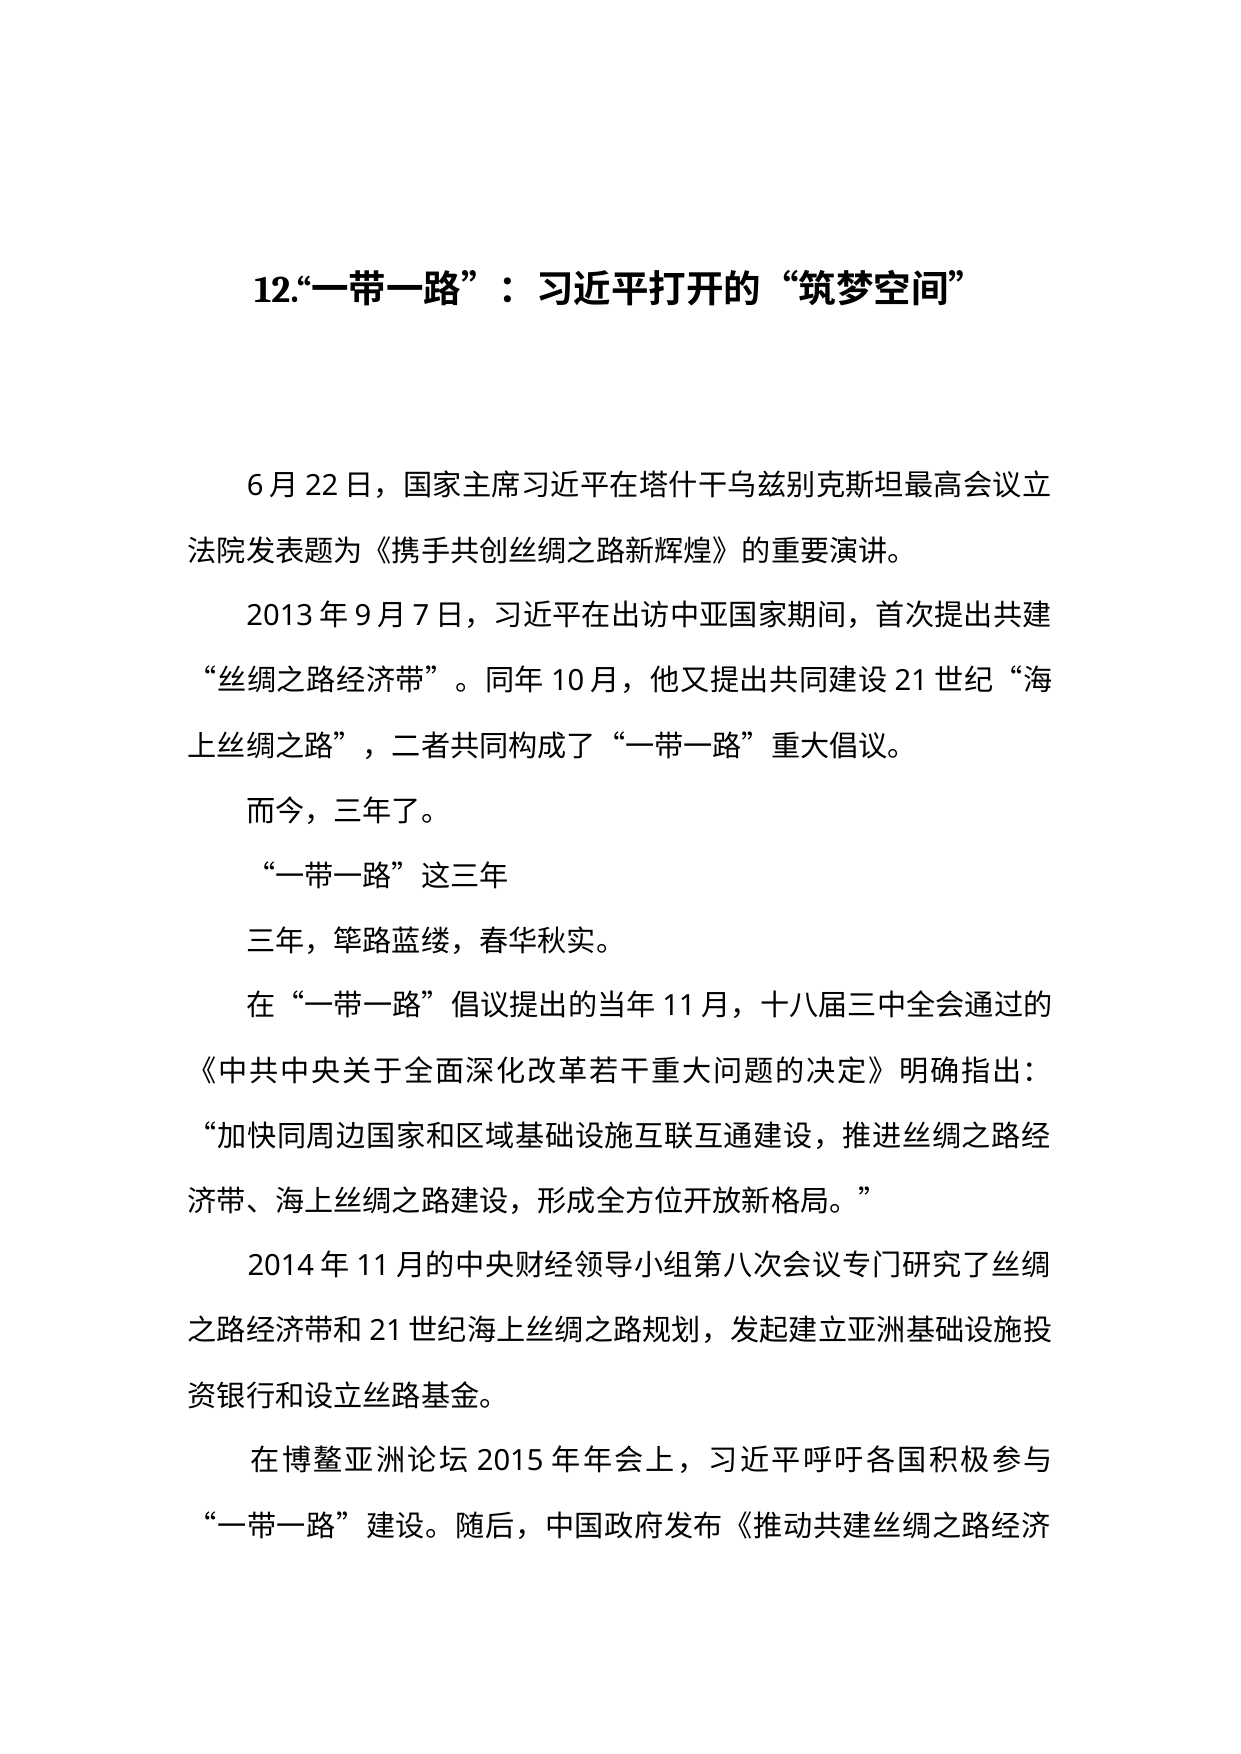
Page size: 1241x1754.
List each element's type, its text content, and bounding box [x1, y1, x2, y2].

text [187, 1426, 1053, 1556]
text 而今，三年了。 [187, 776, 1053, 841]
text 在“一带一路”倡议提出的当年11月，十八届三中全会通过的《中共中央关于全面深化改革若干重大问题的决定》明确指出：“加快同周边国家和区域基础设施互联互通建设，推进丝绸之路经济带、海上丝绸之路建设，形成全方位开放新格局。” [187, 971, 1053, 1231]
text 三年，筚路蓝缕，春华秋实。 [187, 906, 1053, 971]
subtitle 12.“一带一路”：习近平打开的“筑梦空间” [187, 254, 1053, 319]
text 6月22日，国家主席习近平在塔什干乌兹别克斯坦最高会议立法院发表题为《携手共创丝绸之路新辉煌》的重要演讲。 [187, 451, 1053, 581]
text 2013年9月7日，习近平在出访中亚国家期间，首次提出共建“丝绸之路经济带”。同年10月，他又提出共同建设21世纪“海上丝绸之路”，二者共同构成了“一带一路”重大倡议。 [187, 581, 1053, 776]
text “一带一路”这三年 [187, 841, 1053, 906]
text 2014年11月的中央财经领导小组第八次会议专门研究了丝绸之路经济带和21世纪海上丝绸之路规划，发起建立亚洲基础设施投资银行和设立丝路基金。 [187, 1231, 1053, 1426]
